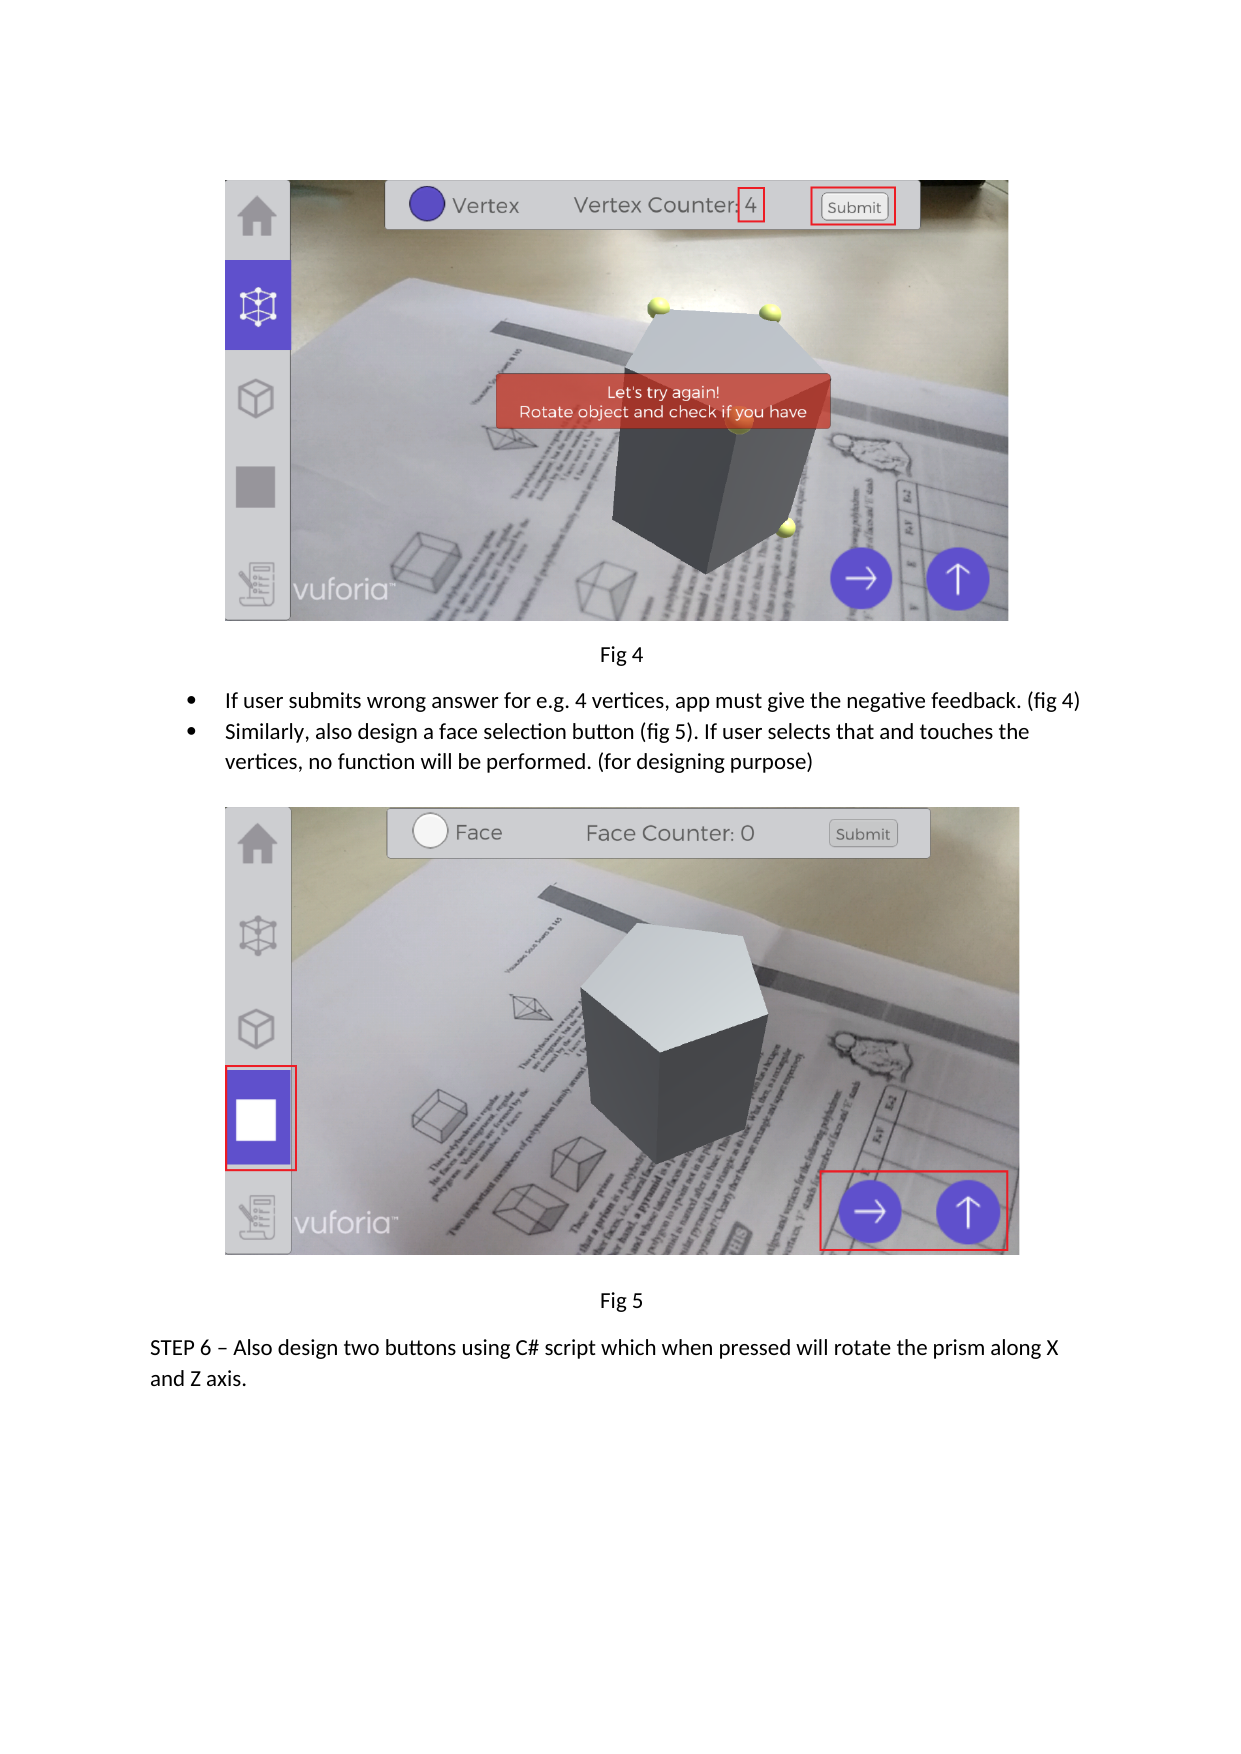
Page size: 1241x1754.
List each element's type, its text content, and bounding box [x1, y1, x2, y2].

picture [225, 807, 1020, 1255]
text STEP 6 – Also design two buttons using C# script which when pressed will rotate the prism along X and Z axis. [150, 1333, 1090, 1392]
picture [225, 180, 1009, 621]
list Fig 5 [225, 1287, 1090, 1315]
text Fig 4 [525, 640, 1090, 668]
list Similarly, also design a face selection button (fig 5). If user selects that and touches the vertices, no function will be performed. (for designing purpose) [187, 717, 1090, 775]
list If user submits wrong answer for e.g. 4 vertices, app must give the negative feedback. (fig 4) [187, 687, 1090, 714]
